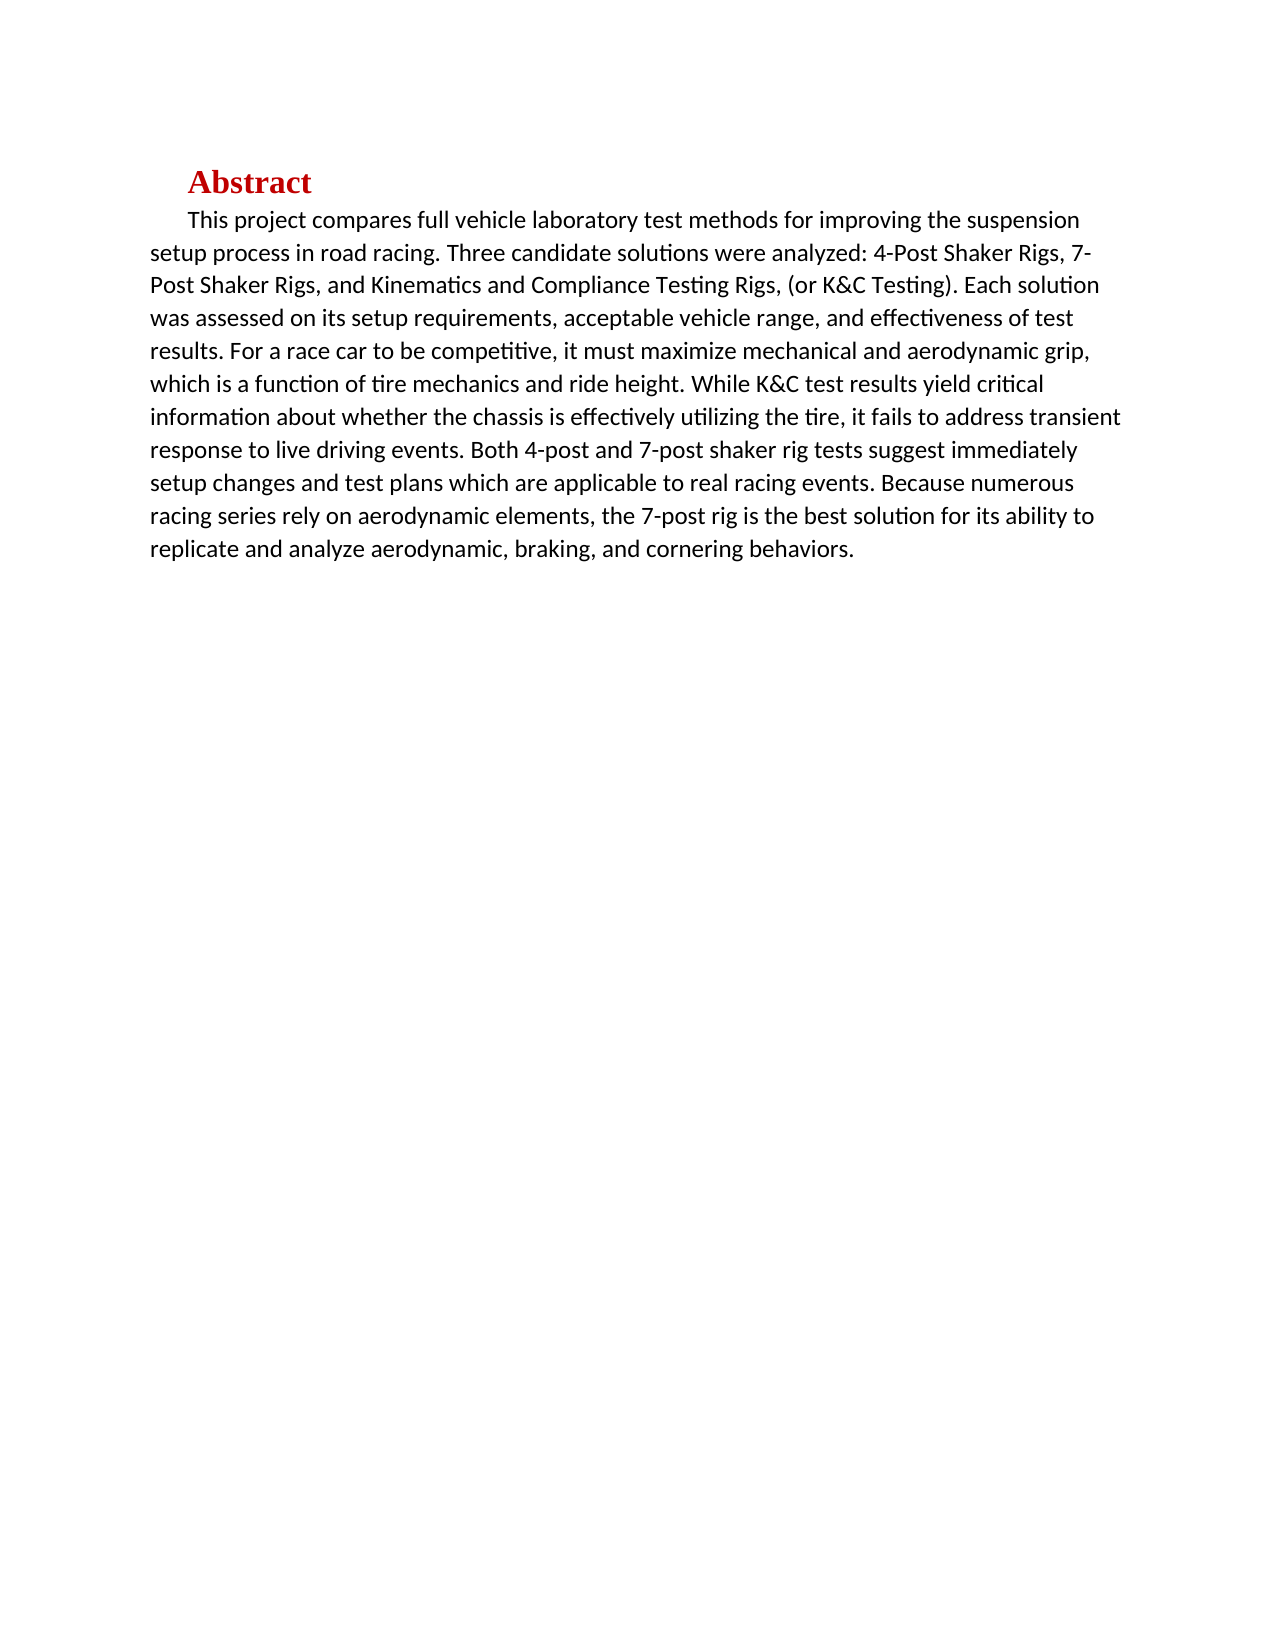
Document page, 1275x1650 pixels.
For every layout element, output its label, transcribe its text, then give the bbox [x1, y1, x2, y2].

text This project compares full vehicle laboratory test methods for improving the suspension setup process in road racing. Three candidate solutions were analyzed: 4-Post Shaker Rigs, 7-Post Shaker Rigs, and Kinematics and Compliance Testing Rigs, (or K&C Testing). Each solution was assessed on its setup requirements, acceptable vehicle range, and effectiveness of test results. For a race car to be competitive, it must maximize mechanical and aerodynamic grip, which is a function of tire mechanics and ride height. While K&C test results yield critical information about whether the chassis is effectively utilizing the tire, it fails to address transient response to live driving events. Both 4-post and 7-post shaker rig tests suggest immediately setup changes and test plans which are applicable to real racing events. Because numerous racing series rely on aerodynamic elements, the 7-post rig is the best solution for its ability to replicate and analyze aerodynamic, braking, and cornering behaviors. [150, 204, 1125, 563]
subtitle Abstract [187, 162, 1125, 201]
